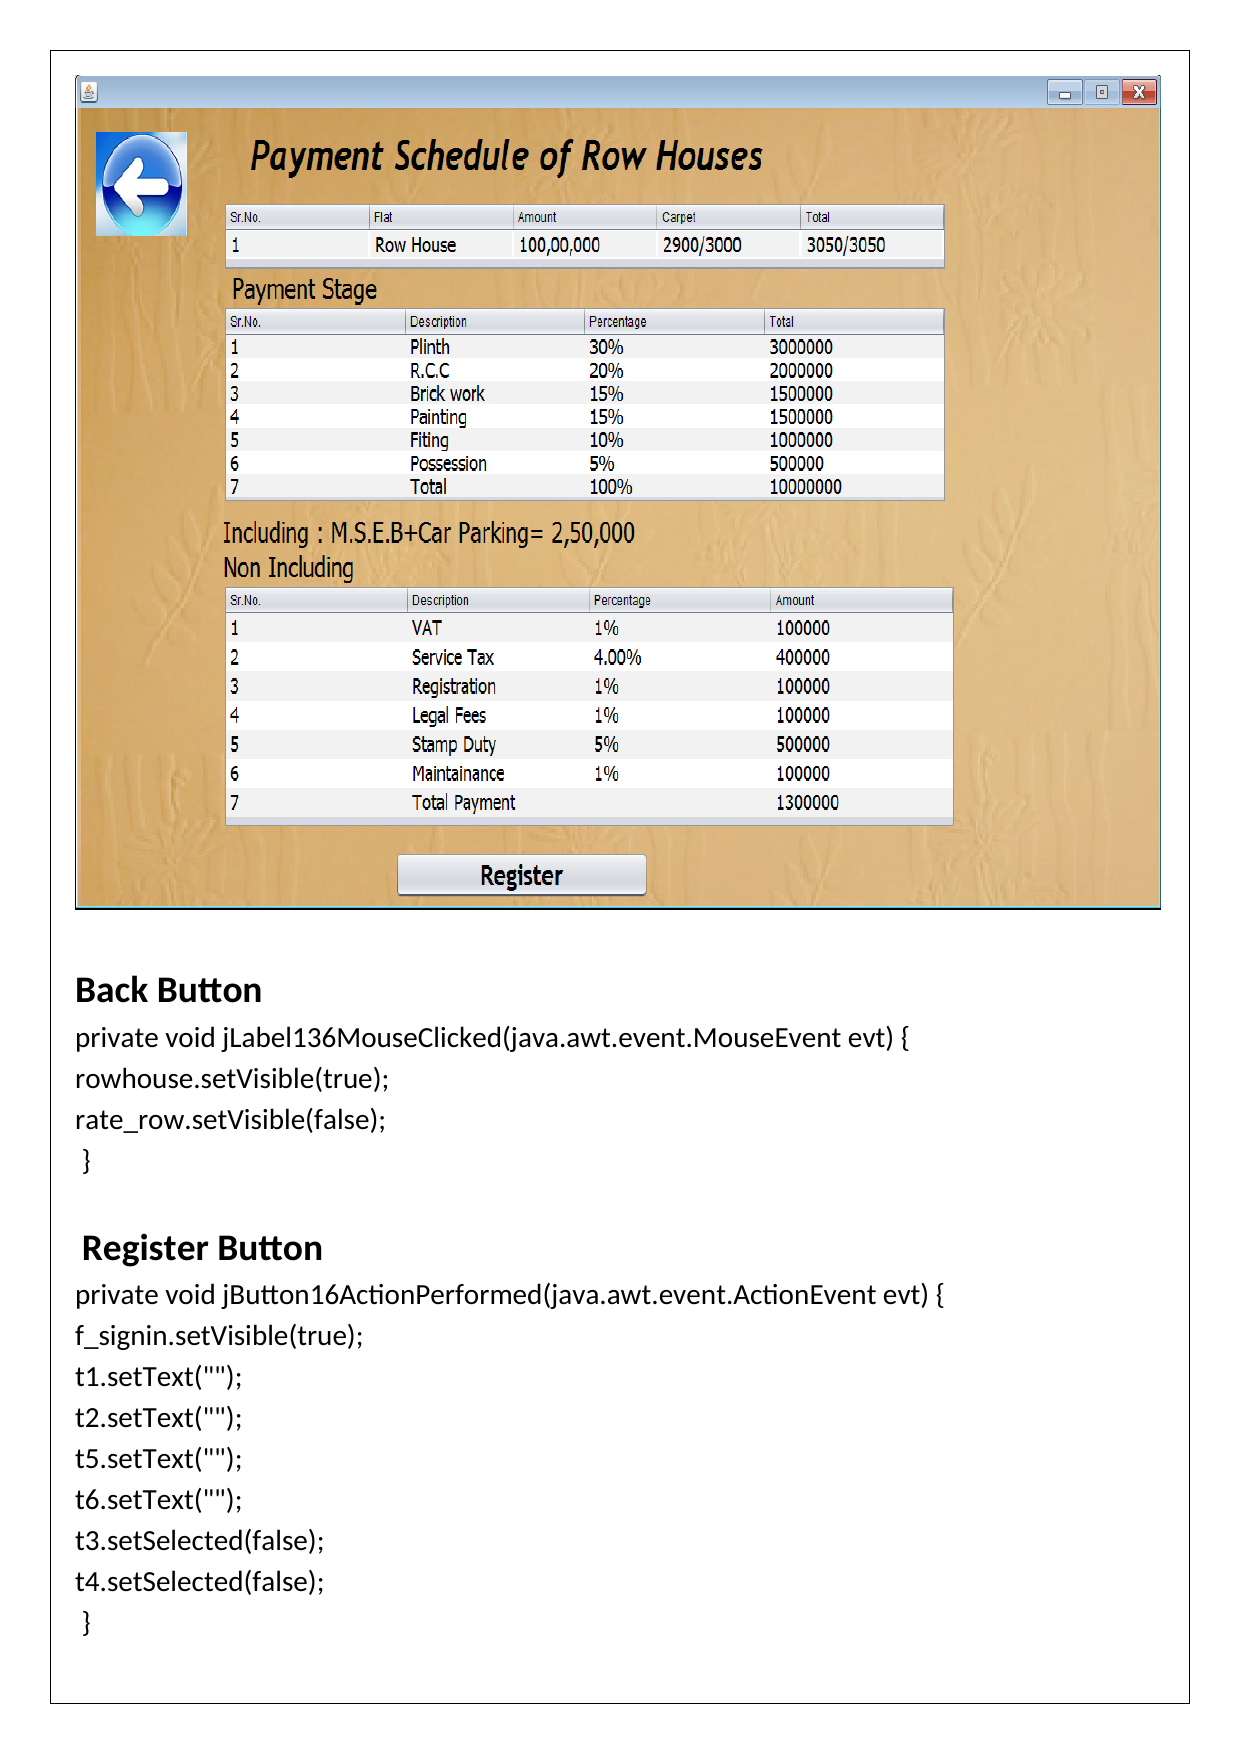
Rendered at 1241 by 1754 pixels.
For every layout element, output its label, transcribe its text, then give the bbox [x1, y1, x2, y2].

text t6.setText(""); [75, 1481, 1165, 1517]
text Back Button [75, 966, 1165, 1012]
text } [75, 1604, 1165, 1639]
text private void jButton16ActionPerformed(java.awt.event.ActionEvent evt) { f_signin.setVisible(true); [75, 1276, 1165, 1353]
text } [75, 1142, 1165, 1177]
picture [75, 75, 1161, 910]
text rate_row.setVisible(false); [75, 1101, 1165, 1136]
text t2.setText(""); [75, 1399, 1165, 1435]
text t3.setSelected(false); [75, 1522, 1165, 1558]
text private void jLabel136MouseClicked(java.awt.event.MouseEvent evt) { [75, 1019, 1165, 1054]
text Register Button [75, 1224, 1165, 1269]
text t5.setText(""); [75, 1440, 1165, 1476]
text t4.setSelected(false); [75, 1563, 1165, 1598]
text t1.setText(""); [75, 1358, 1165, 1394]
text rowhouse.setVisible(true); [75, 1060, 1165, 1096]
